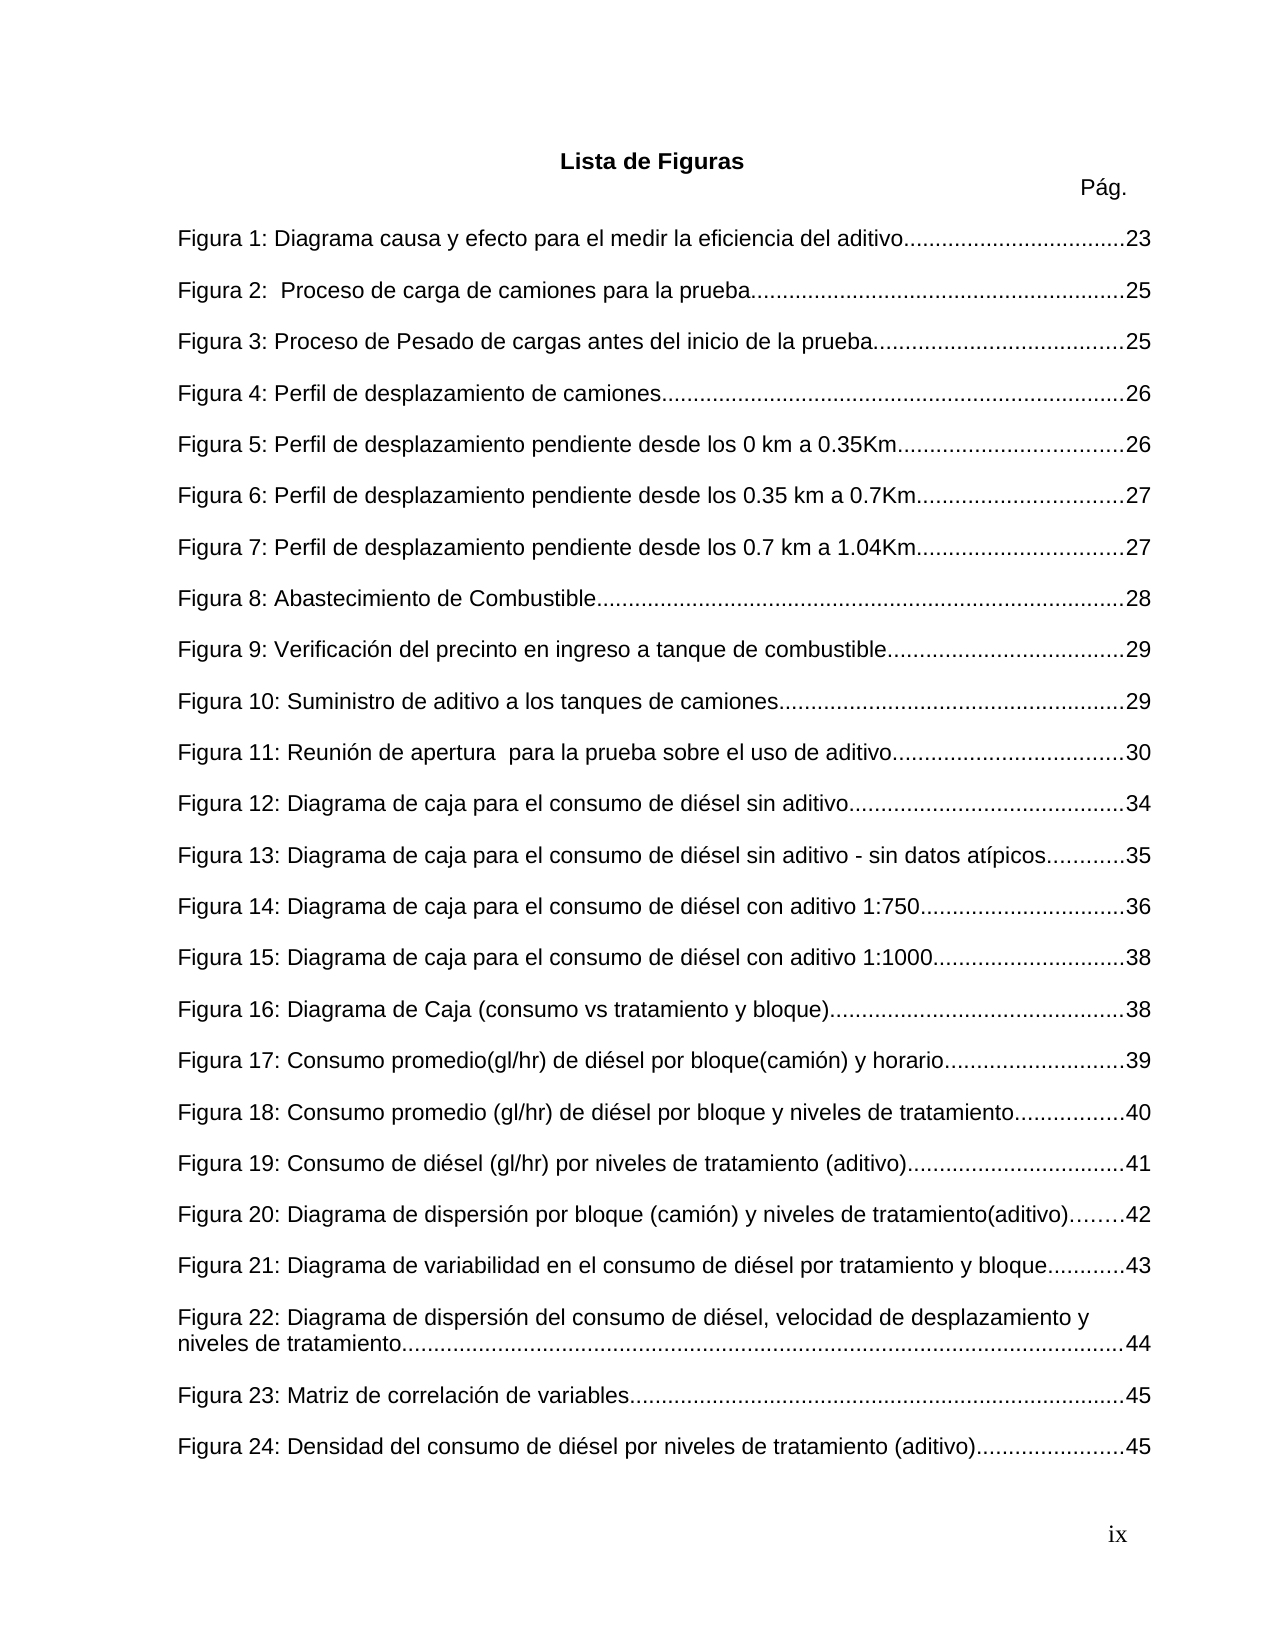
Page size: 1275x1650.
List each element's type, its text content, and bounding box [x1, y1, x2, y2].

text Figura 23: Matriz de correlación de variables 45 [177, 1382, 1127, 1408]
text Figura 8: Abastecimiento de Combustible 28 [177, 585, 1127, 611]
text Figura 6: Perfil de desplazamiento pendiente desde los 0.35 km a 0.7Km 27 [177, 482, 1127, 508]
text Figura 11: Reunión de apertura para la prueba sobre el uso de aditivo 30 [177, 739, 1127, 765]
text Figura 19: Consumo de diésel (gl/hr) por niveles de tratamiento (aditivo) 41 [177, 1150, 1127, 1176]
text Figura 13: Diagrama de caja para el consumo de diésel sin aditivo - sin datos atípicos 35 [177, 842, 1127, 868]
text Figura 17: Consumo promedio(gl/hr) de diésel por bloque(camión) y horario 39 [177, 1047, 1127, 1073]
text Figura 15: Diagrama de caja para el consumo de diésel con aditivo 1:1000 38 [177, 944, 1127, 971]
text Figura 2: Proceso de carga de camiones para la prueba 25 [177, 277, 1127, 303]
text Figura 9: Verificación del precinto en ingreso a tanque de combustible 29 [177, 636, 1127, 663]
text Figura 18: Consumo promedio (gl/hr) de diésel por bloque y niveles de tratamiento. 40 [177, 1098, 1127, 1125]
text Figura 14: Diagrama de caja para el consumo de diésel con aditivo 1:750 36 [177, 893, 1127, 919]
text Figura 4: Perfil de desplazamiento de camiones 26 [177, 379, 1127, 406]
text Figura 3: Proceso de Pesado de cargas antes del inicio de la prueba 25 [177, 328, 1127, 354]
text Figura 21: Diagrama de variabilidad en el consumo de diésel por tratamiento y bloque. 43 [177, 1252, 1127, 1279]
text Pág. [177, 174, 1127, 200]
text Figura 16: Diagrama de Caja (consumo vs tratamiento y bloque) 38 [177, 996, 1127, 1022]
text Figura 5: Perfil de desplazamiento pendiente desde los 0 km a 0.35Km 26 [177, 431, 1127, 457]
text Figura 20: Diagrama de dispersión por bloque (camión) y niveles de tratamiento(aditivo) 42 [177, 1201, 1127, 1227]
text Figura 22: Diagrama de dispersión del consumo de diésel, velocidad de desplazamiento y niveles de tratamiento 44 [177, 1304, 1127, 1357]
text Lista de Figuras [177, 148, 1127, 174]
text Figura 24: Densidad del consumo de diésel por niveles de tratamiento (aditivo) 45 [177, 1433, 1127, 1459]
text Figura 12: Diagrama de caja para el consumo de diésel sin aditivo 34 [177, 790, 1127, 817]
text Figura 10: Suministro de aditivo a los tanques de camiones 29 [177, 688, 1127, 714]
text Figura 1: Diagrama causa y efecto para el medir la eficiencia del aditivo 23 [177, 225, 1127, 252]
text Figura 7: Perfil de desplazamiento pendiente desde los 0.7 km a 1.04Km 27 [177, 533, 1127, 560]
